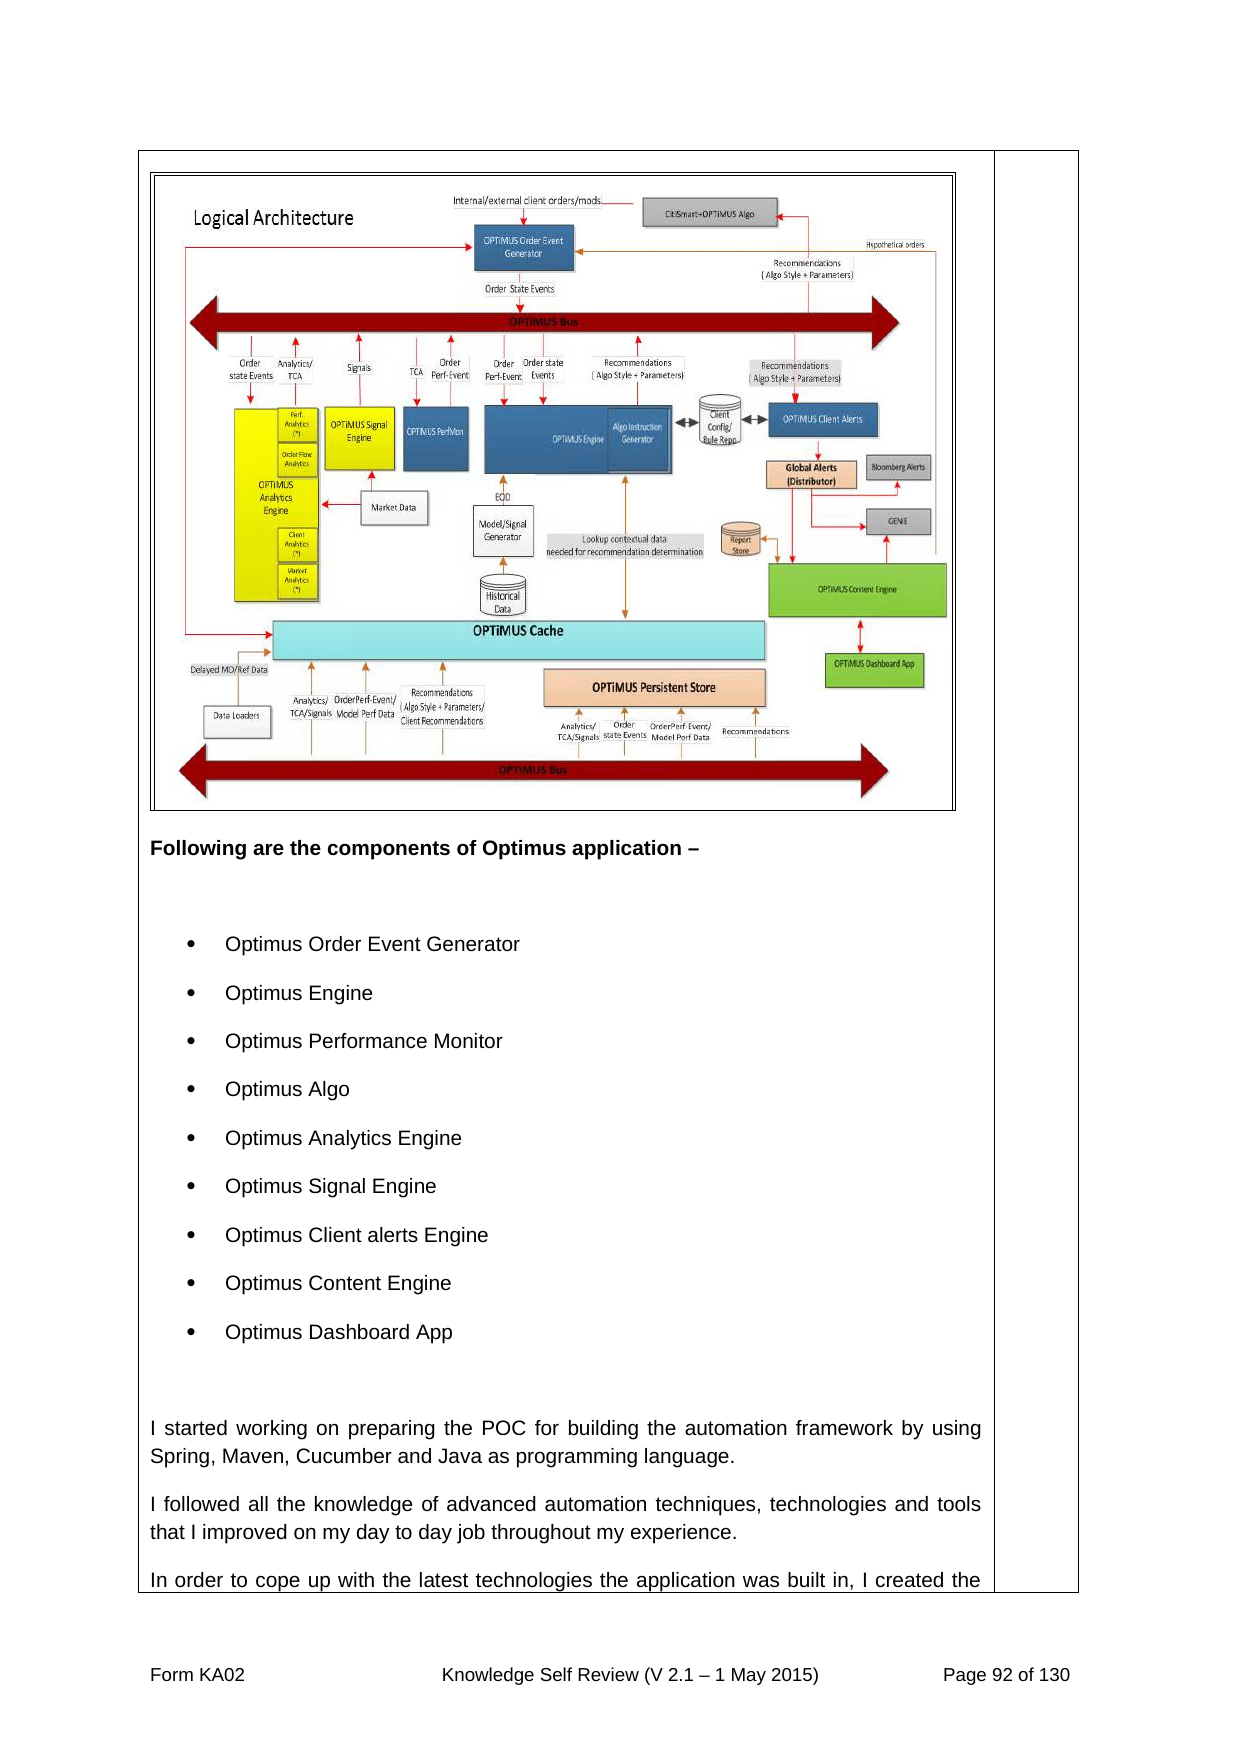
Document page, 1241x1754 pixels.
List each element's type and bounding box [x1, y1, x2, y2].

picture [151, 173, 955, 810]
table_cell [995, 151, 1078, 1592]
table_cell [139, 151, 994, 1592]
